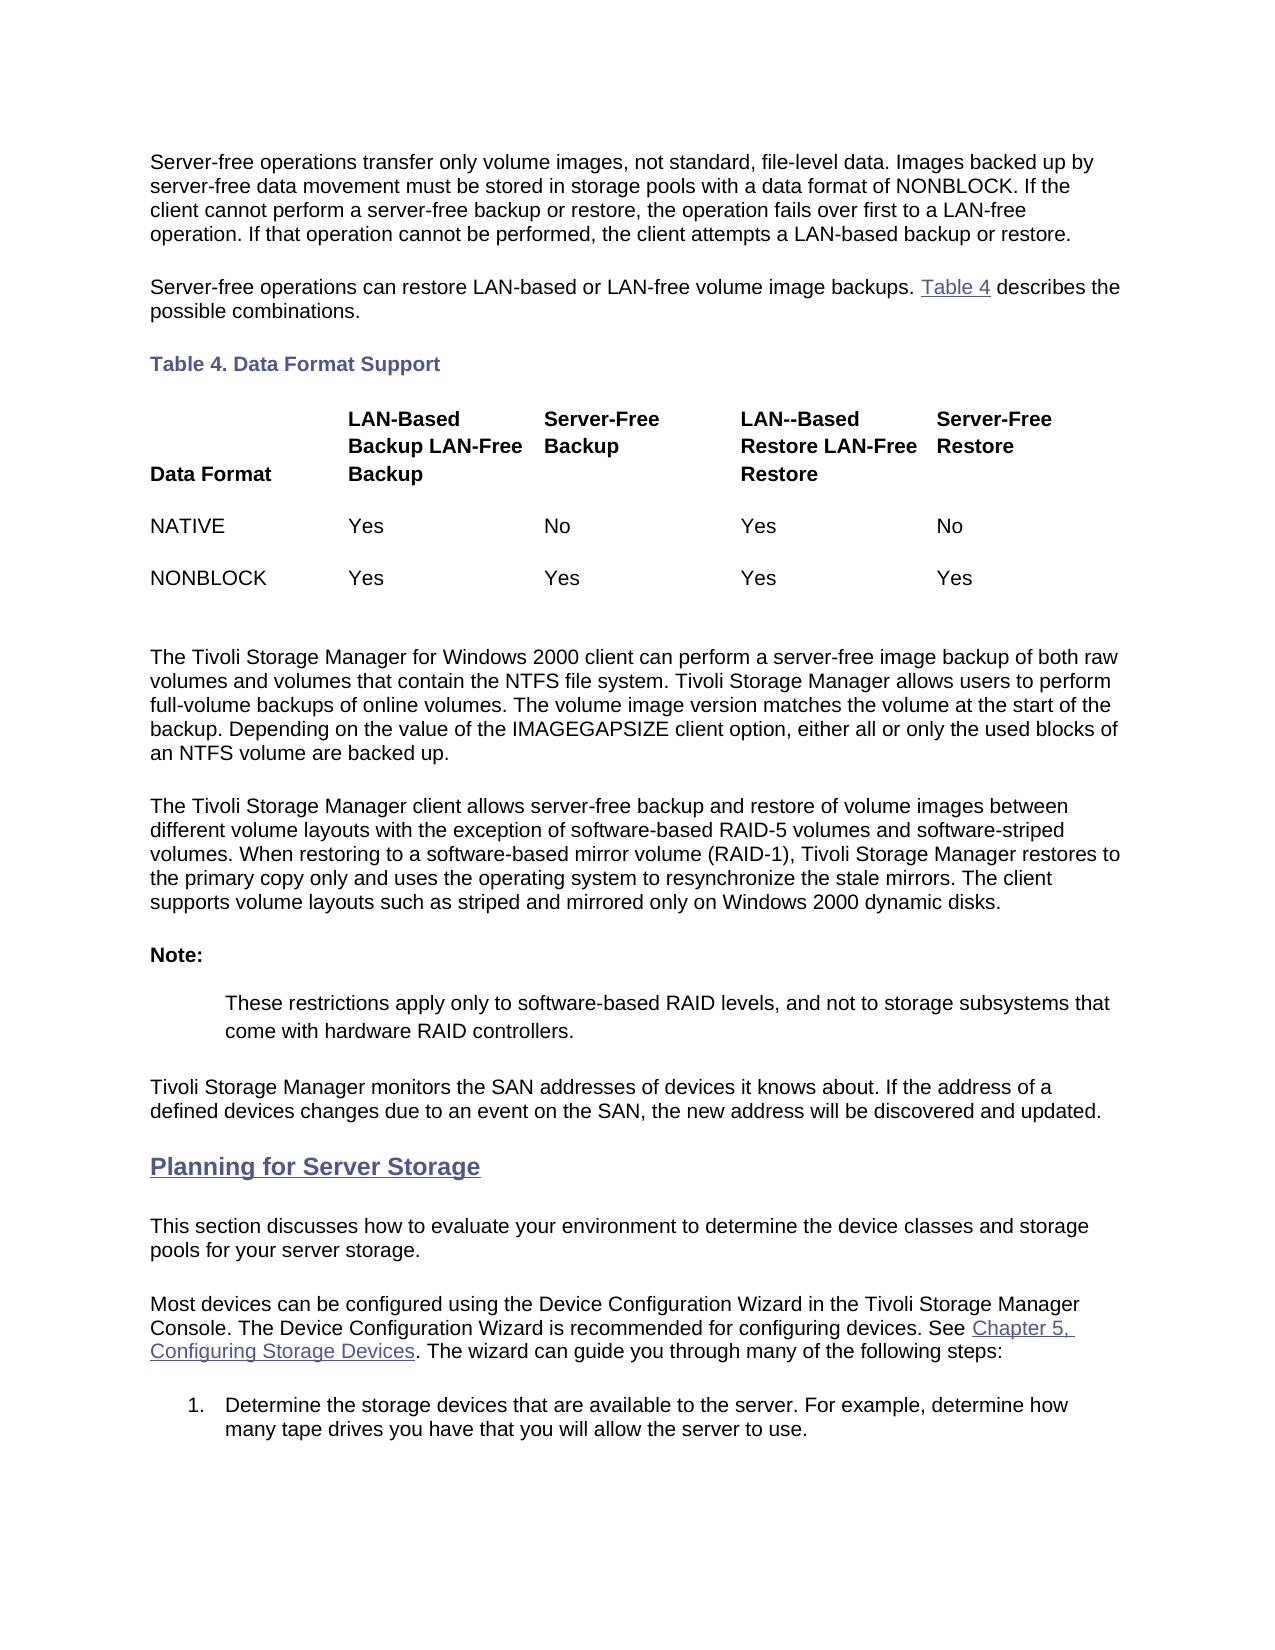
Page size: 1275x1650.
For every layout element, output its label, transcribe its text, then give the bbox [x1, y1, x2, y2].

text Server-free operations transfer only volume images, not standard, file-level data. Images backed up by server-free data movement must be stored in storage pools with a data format of NONBLOCK. If the client cannot perform a server-free backup or restore, the operation fails over first to a LAN-free operation. If that operation cannot be performed, the client attempts a LAN-based backup or restore. [150, 150, 1125, 246]
list Determine the storage devices that are available to the server. For example, determine how many tape drives you have that you will allow the server to use. [187, 1392, 1125, 1440]
table_header LAN--Based Restore LAN-Free Restore [739, 405, 935, 512]
table_cell Yes [543, 564, 739, 616]
text Note: [150, 943, 1125, 967]
table_header LAN-Based Backup LAN-Free Backup [346, 405, 542, 512]
table_cell Yes [346, 564, 542, 616]
table_cell Yes [739, 512, 935, 564]
table_header Server-Free Backup [543, 405, 739, 512]
table_cell NATIVE [149, 512, 346, 564]
table_header Data Format [149, 405, 346, 512]
text The Tivoli Storage Manager for Windows 2000 client can perform a server-free image backup of both raw volumes and volumes that contain the NTFS file system. Tivoli Storage Manager allows users to perform full-volume backups of online volumes. The volume image version matches the volume at the start of the backup. Depending on the value of the IMAGEGAPSIZE client option, either all or only the used blocks of an NTFS volume are backed up. [150, 645, 1125, 764]
table_header Server-Free Restore [935, 405, 1133, 512]
text Table 4. Data Format Support [150, 352, 1125, 376]
table_cell No [935, 512, 1133, 564]
text Server-free operations can restore LAN-based or LAN-free volume image backups. Table 4 describes the possible combinations. [150, 275, 1125, 323]
table_cell Yes [346, 512, 542, 564]
table_cell NONBLOCK [149, 564, 346, 616]
text These restrictions apply only to software-based RAID levels, and not to storage subsystems that come with hardware RAID controllers. [225, 991, 1125, 1042]
table_cell Yes [739, 564, 935, 616]
table_cell No [543, 512, 739, 564]
text This section discusses how to evaluate your environment to determine the device classes and storage pools for your server storage. [150, 1214, 1125, 1262]
text Tivoli Storage Manager monitors the SAN addresses of devices it knows about. If the address of a defined devices changes due to an event on the SAN, the new address will be discovered and updated. [150, 1075, 1125, 1123]
table_cell Yes [935, 564, 1133, 616]
text Most devices can be configured using the Device Configuration Wizard in the Tivoli Storage Manager Console. The Device Configuration Wizard is recommended for configuring devices. See Chapter 5, Configuring Storage Devices. The wizard can guide you through many of the following steps: [150, 1291, 1125, 1363]
subtitle Planning for Server Storage [150, 1152, 1125, 1181]
text The Tivoli Storage Manager client allows server-free backup and restore of volume images between different volume layouts with the exception of software-based RAID-5 volumes and software-striped volumes. When restoring to a software-based mirror volume (RAID-1), Tivoli Storage Manager restores to the primary copy only and uses the operating system to resynchronize the stale mirrors. The client supports volume layouts such as striped and mirrored only on Windows 2000 dynamic disks. [150, 794, 1125, 913]
